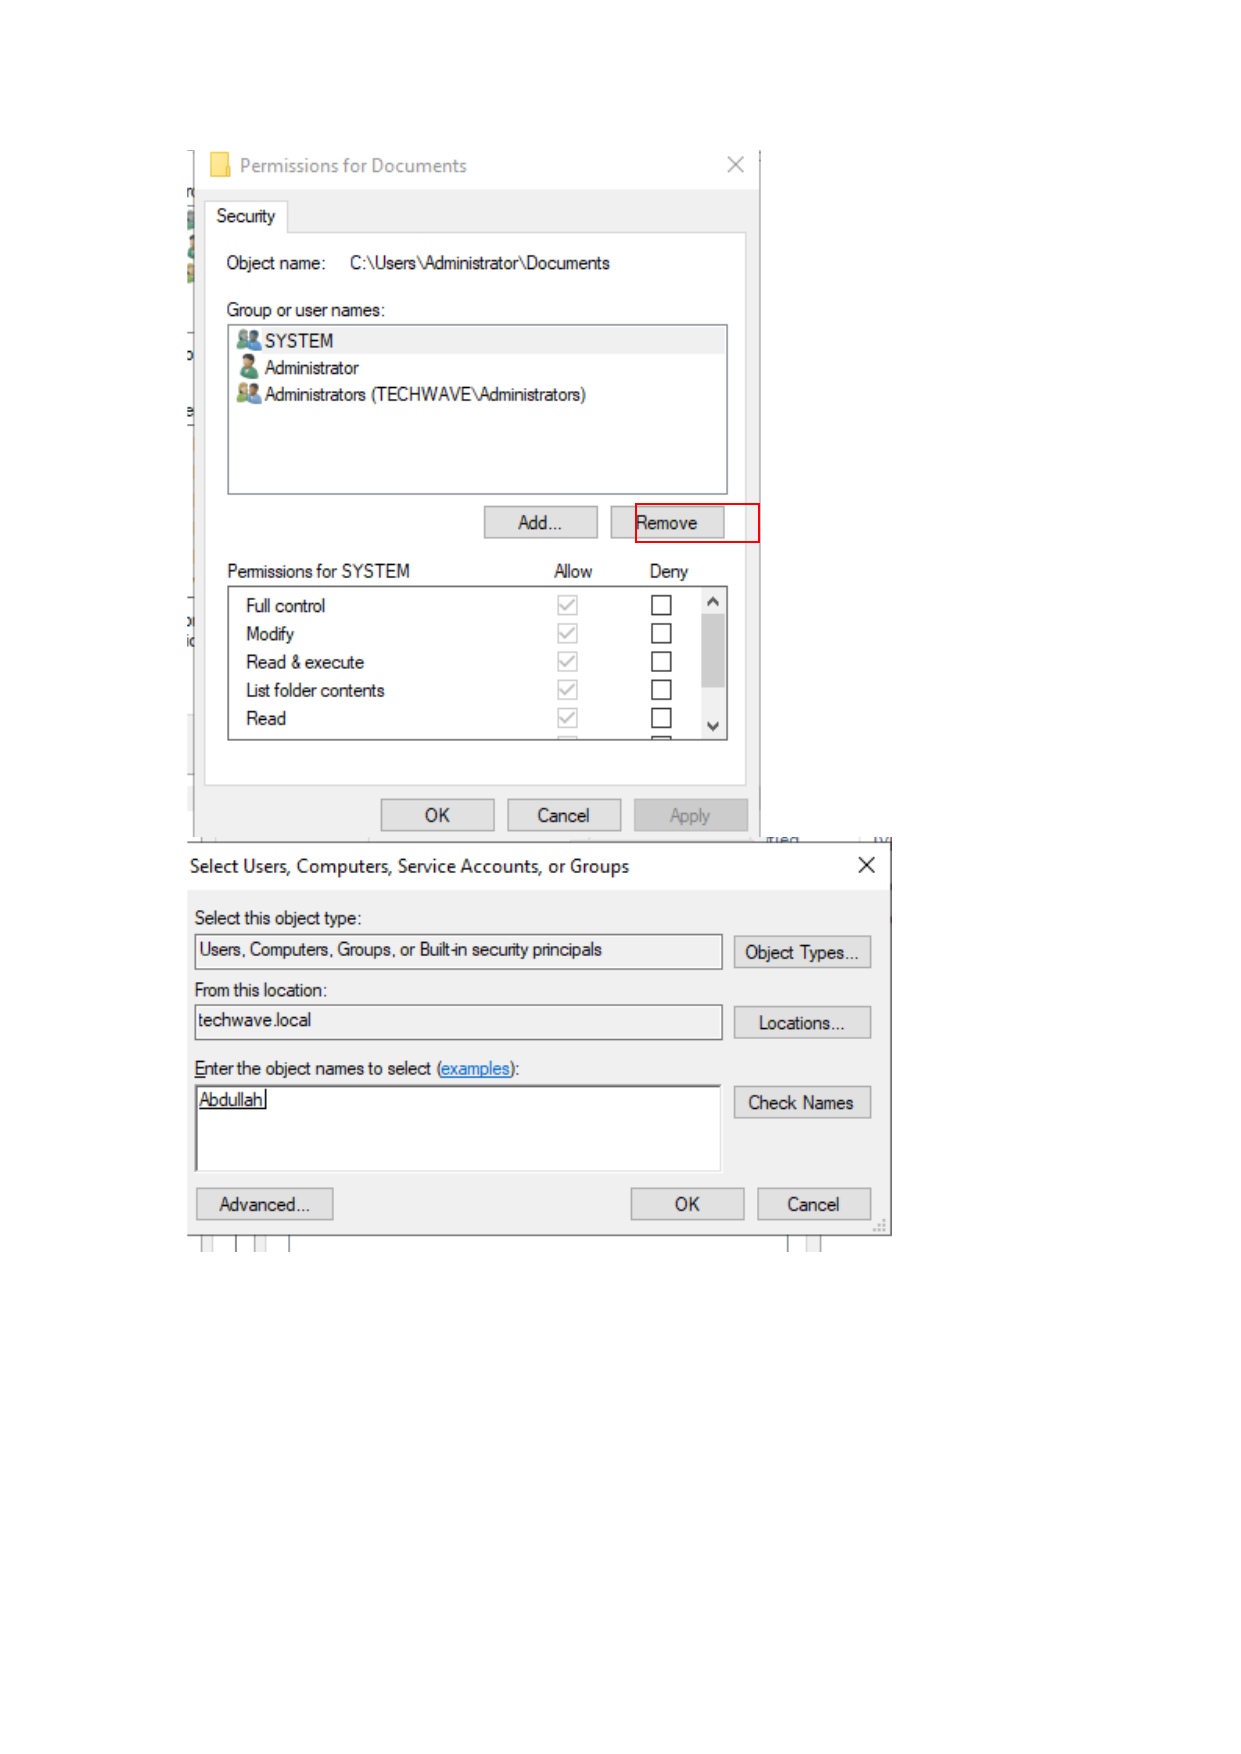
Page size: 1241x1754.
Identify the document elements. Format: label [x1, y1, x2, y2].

picture [187, 150, 892, 1252]
